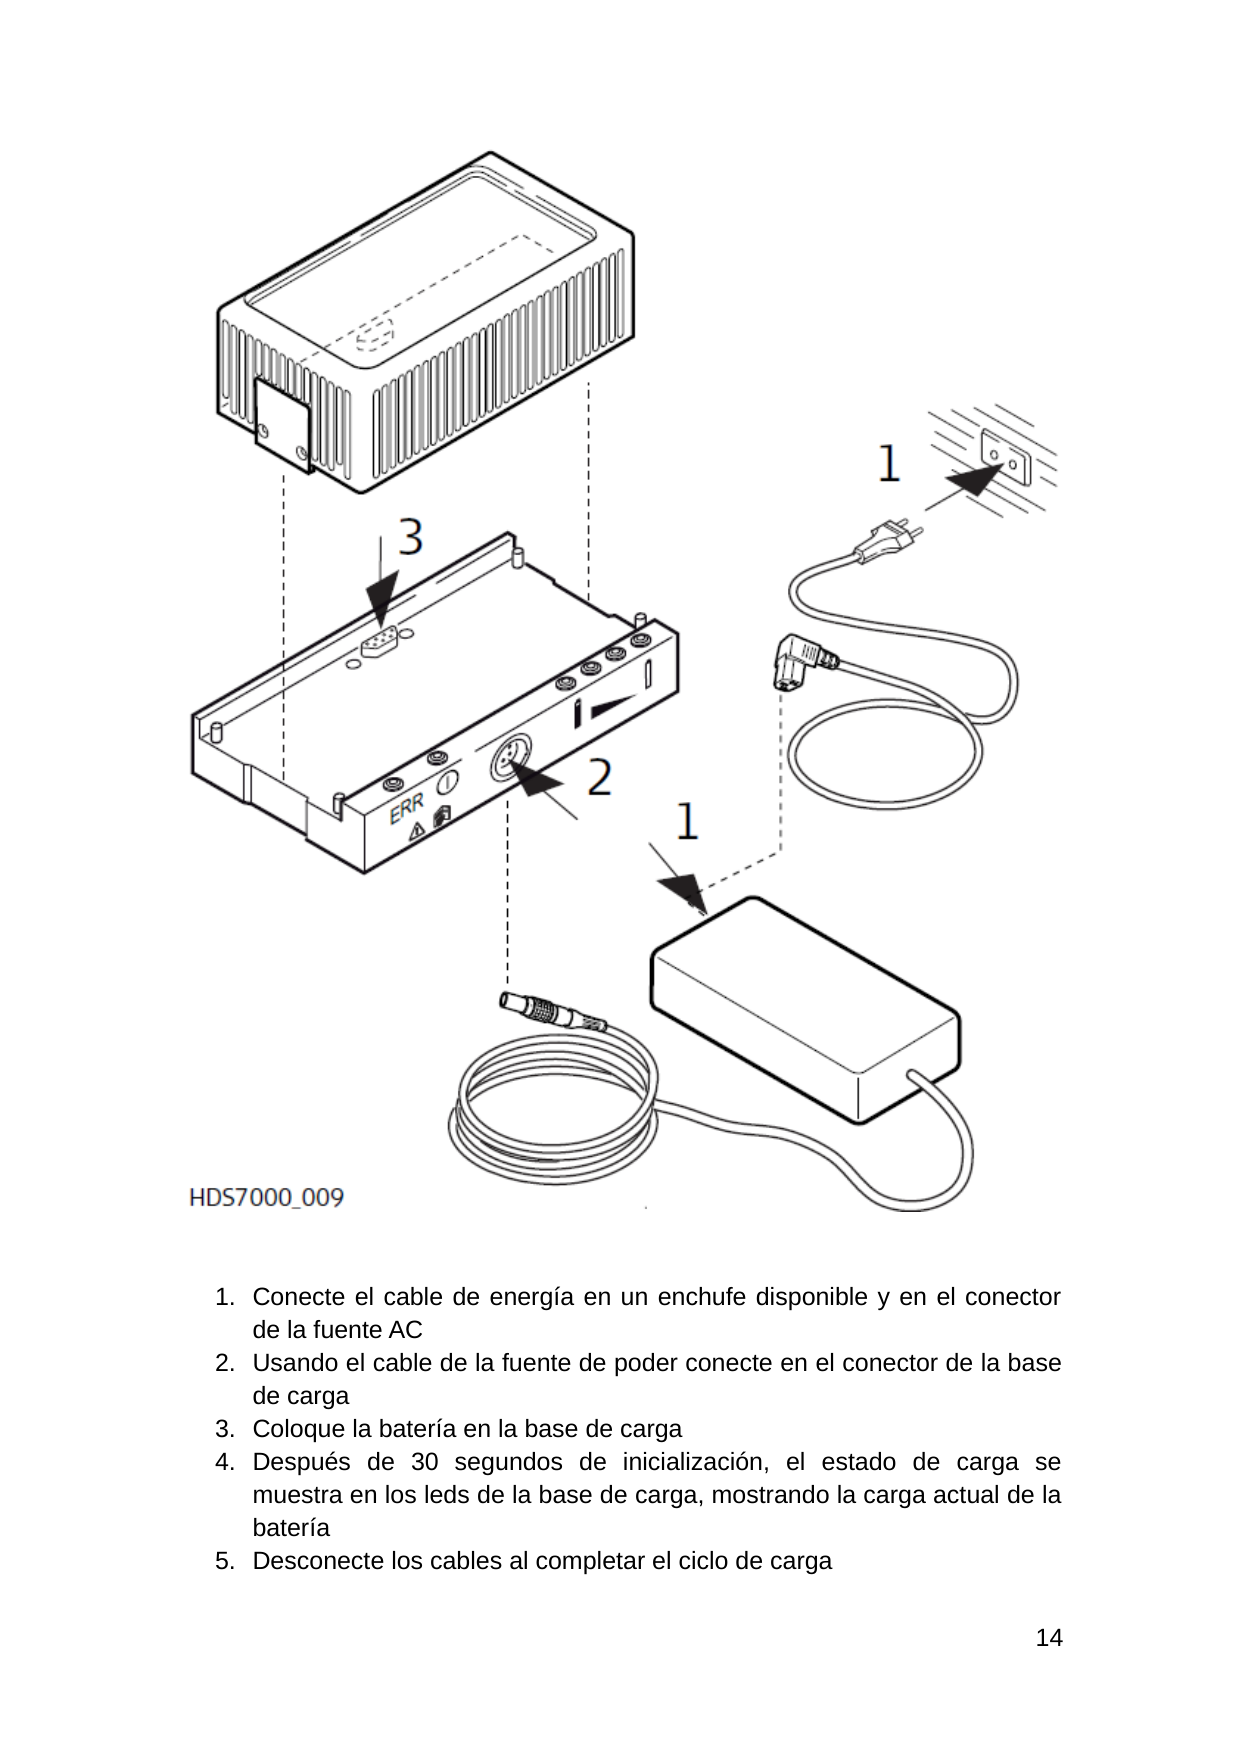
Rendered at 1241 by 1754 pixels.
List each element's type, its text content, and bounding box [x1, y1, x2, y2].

list Desconecte los cables al completar el ciclo de carga [215, 1546, 1063, 1575]
list Conecte el cable de energía en un enchufe disponible y en el conector de la fuente AC [215, 1282, 1063, 1344]
list Usando el cable de la fuente de poder conecte en el conector de la base de carga [215, 1348, 1063, 1410]
picture [177, 147, 1063, 1212]
list Coloque la batería en la base de carga [215, 1414, 1063, 1443]
list Después de 30 segundos de inicialización, el estado de carga se muestra en los leds de la base de carga, mostrando la carga actual de la batería [215, 1447, 1063, 1542]
